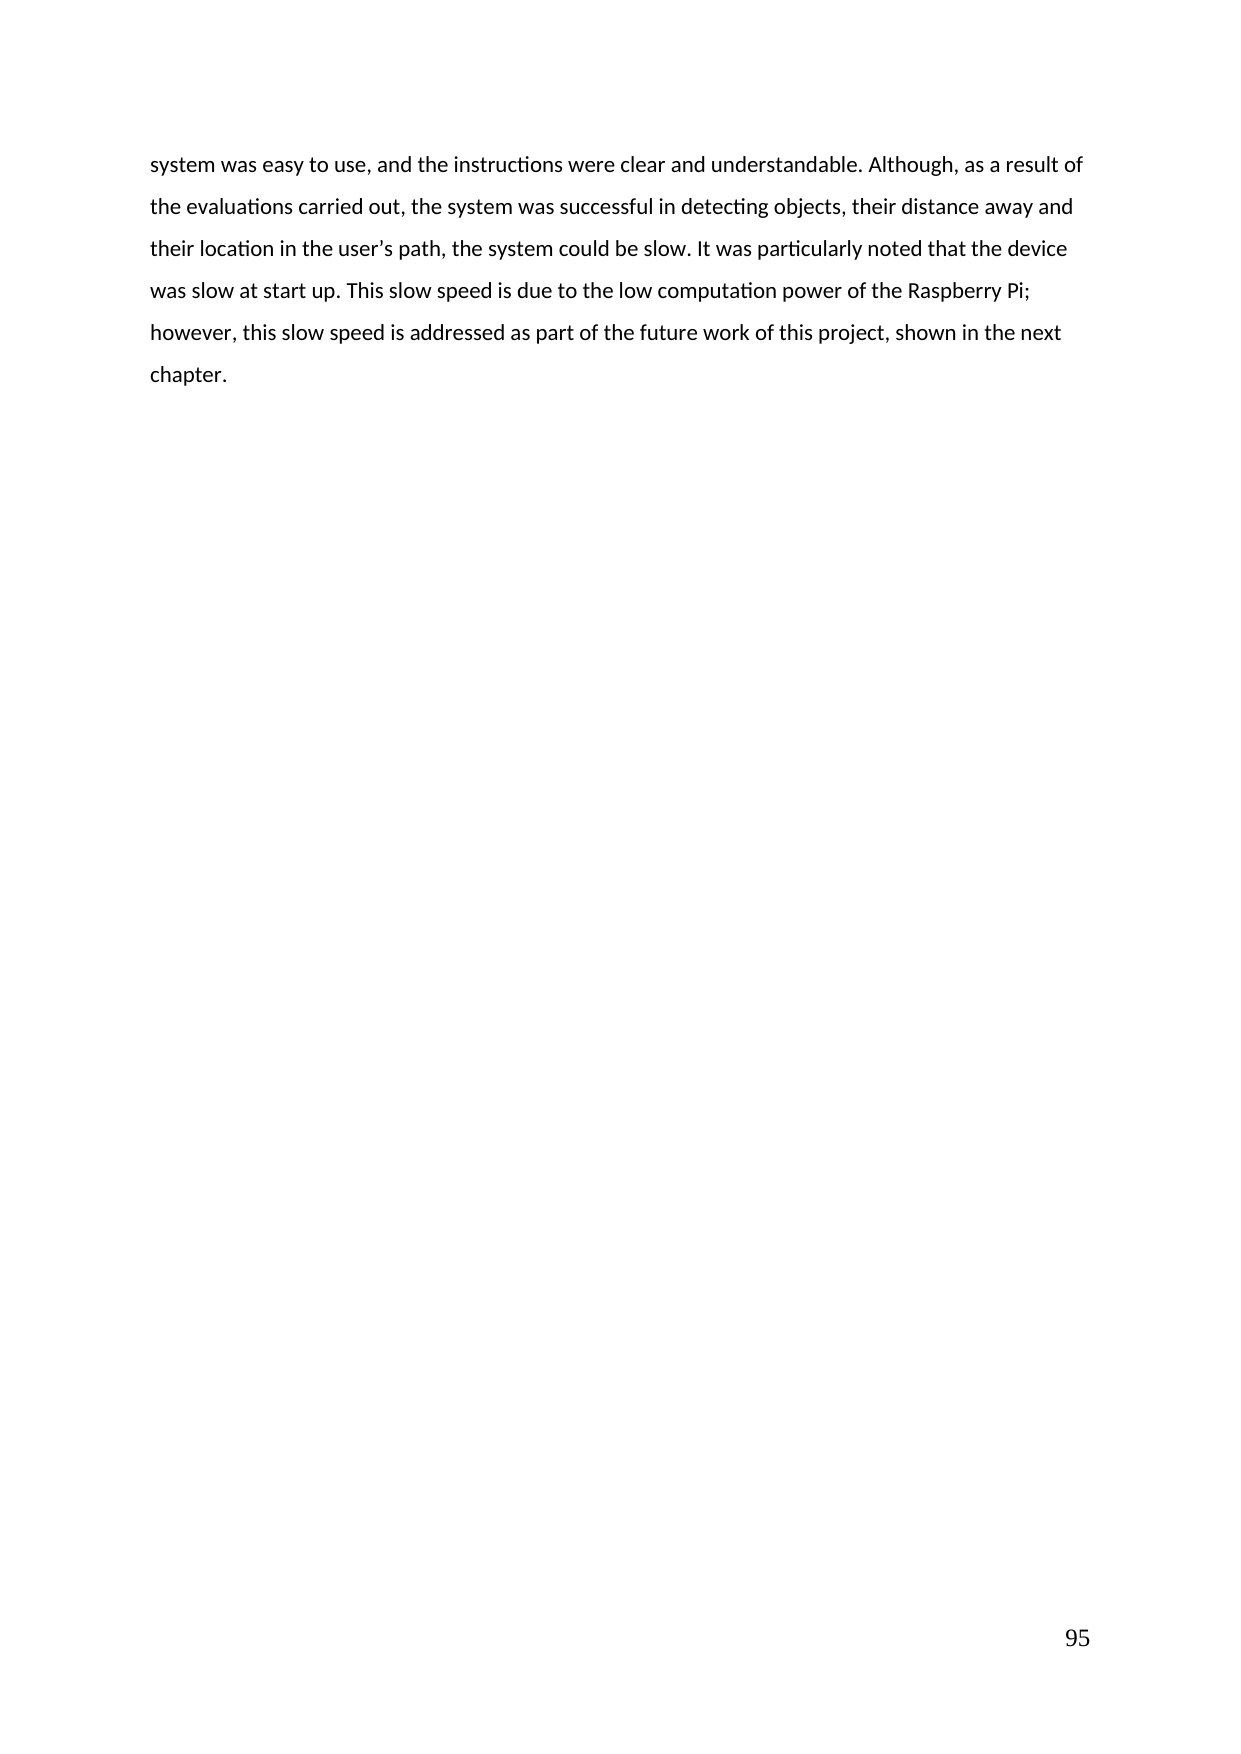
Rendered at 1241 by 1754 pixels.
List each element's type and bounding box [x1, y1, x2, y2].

text [150, 150, 1090, 388]
